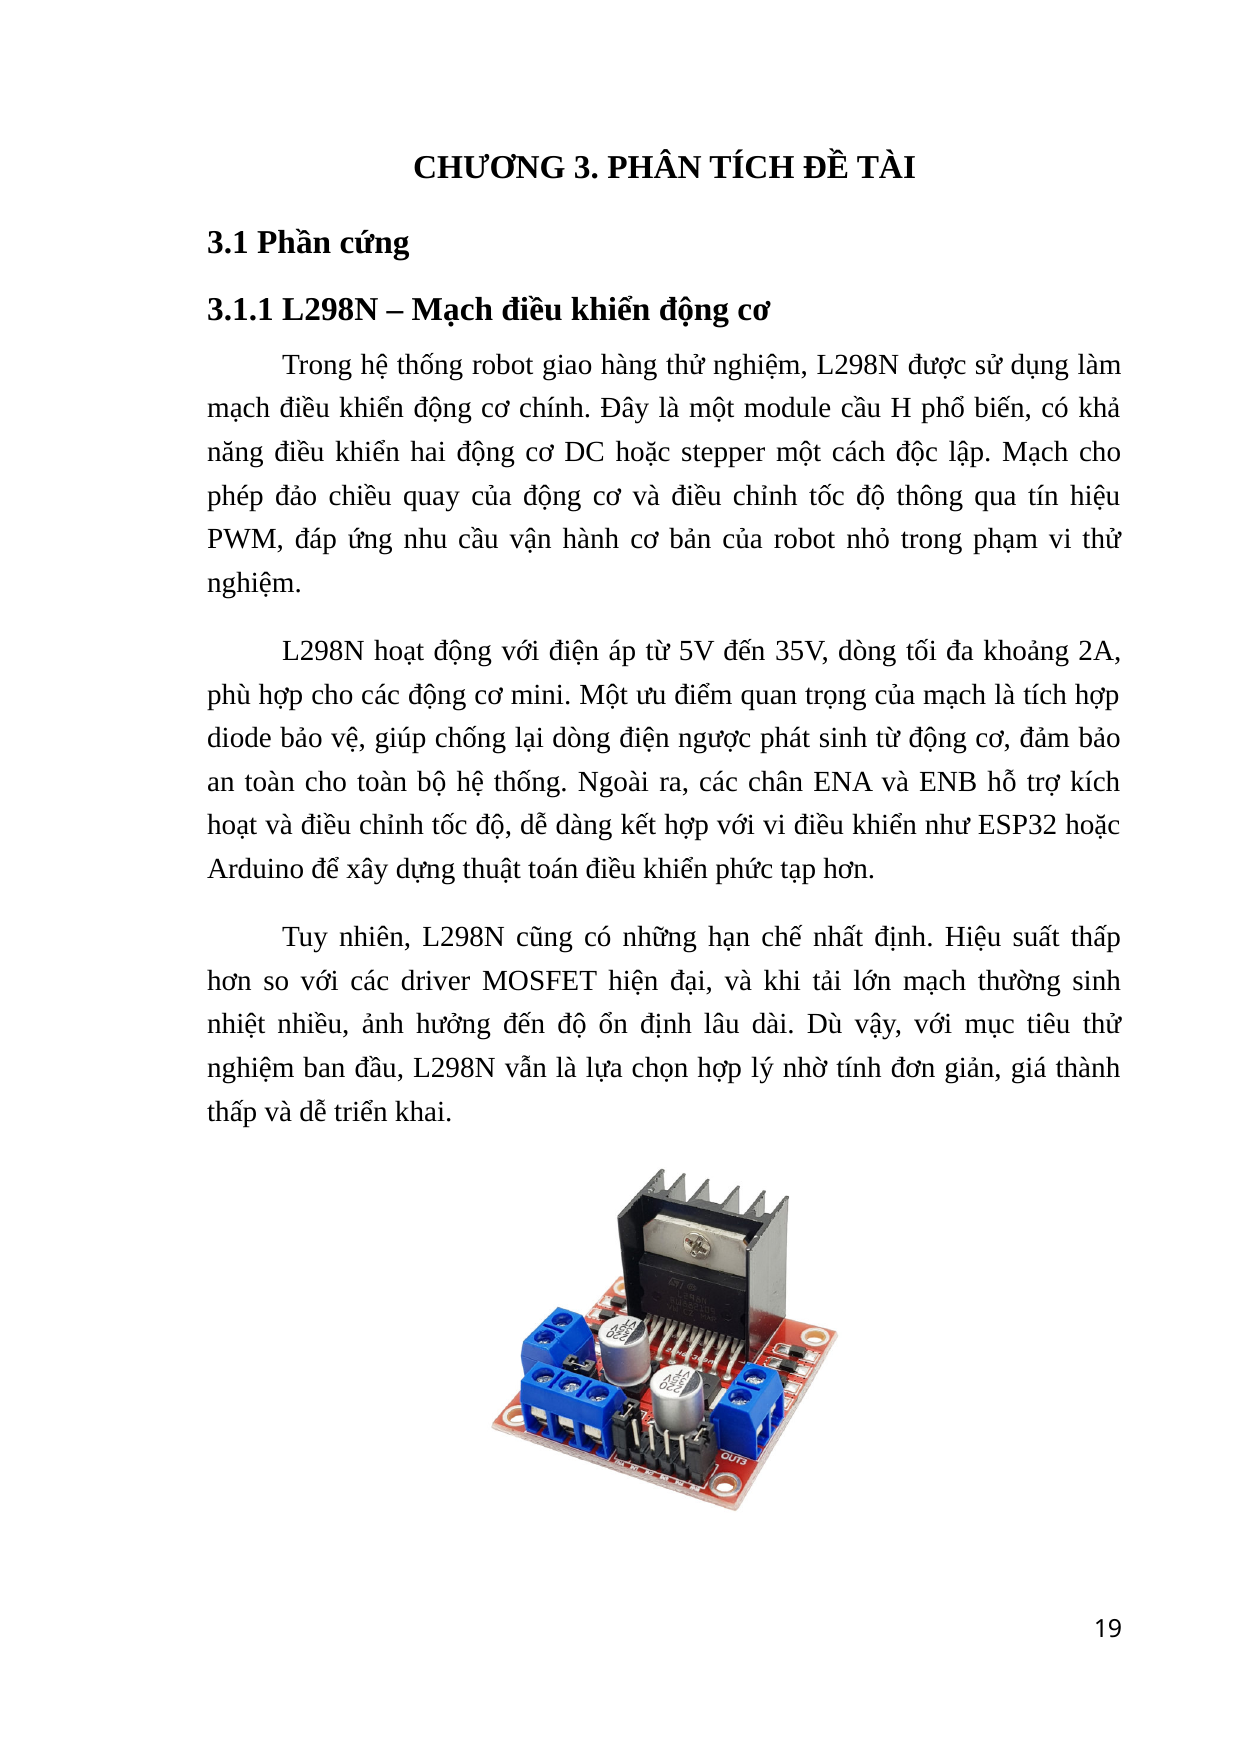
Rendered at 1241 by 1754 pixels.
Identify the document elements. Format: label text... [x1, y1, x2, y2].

picture [487, 1162, 842, 1517]
text L298N hoạt động với điện áp từ 5V đến 35V, dòng tối đa khoảng 2A, phù hợp cho các động cơ mini. Một ưu điểm quan trọng của mạch là tích hợp diode bảo vệ, giúp chống lại dòng điện ngược phát sinh từ động cơ, đảm bảo an toàn cho toàn bộ hệ thống. Ngoài ra, các chân ENA và ENB hỗ trợ kích hoạt và điều chỉnh tốc độ, dễ dàng kết hợp với vi điều khiển như ESP32 hoặc Arduino để xây dựng thuật toán điều khiển phức tạp hơn. [207, 633, 1122, 884]
subtitle CHƯƠNG 3. PHÂN TÍCH ĐỀ TÀI [207, 148, 1122, 186]
text Trong hệ thống robot giao hàng thử nghiệm, L298N được sử dụng làm mạch điều khiển động cơ chính. Đây là một module cầu H phổ biến, có khả năng điều khiển hai động cơ DC hoặc stepper một cách độc lập. Mạch cho phép đảo chiều quay của động cơ và điều chỉnh tốc độ thông qua tín hiệu PWM, đáp ứng nhu cầu vận hành cơ bản của robot nhỏ trong phạm vi thử nghiệm. [207, 347, 1122, 598]
subtitle 3.1 Phần cứng [207, 222, 1122, 261]
text Tuy nhiên, L298N cũng có những hạn chế nhất định. Hiệu suất thấp hơn so với các driver MOSFET hiện đại, và khi tải lớn mạch thường sinh nhiệt nhiều, ảnh hưởng đến độ ổn định lâu dài. Dù vậy, với mục tiêu thử nghiệm ban đầu, L298N vẫn là lựa chọn hợp lý nhờ tính đơn giản, giá thành thấp và dễ triển khai. [207, 919, 1122, 1127]
subtitle 3.1.1 L298N – Mạch điều khiển động cơ [207, 289, 1122, 327]
